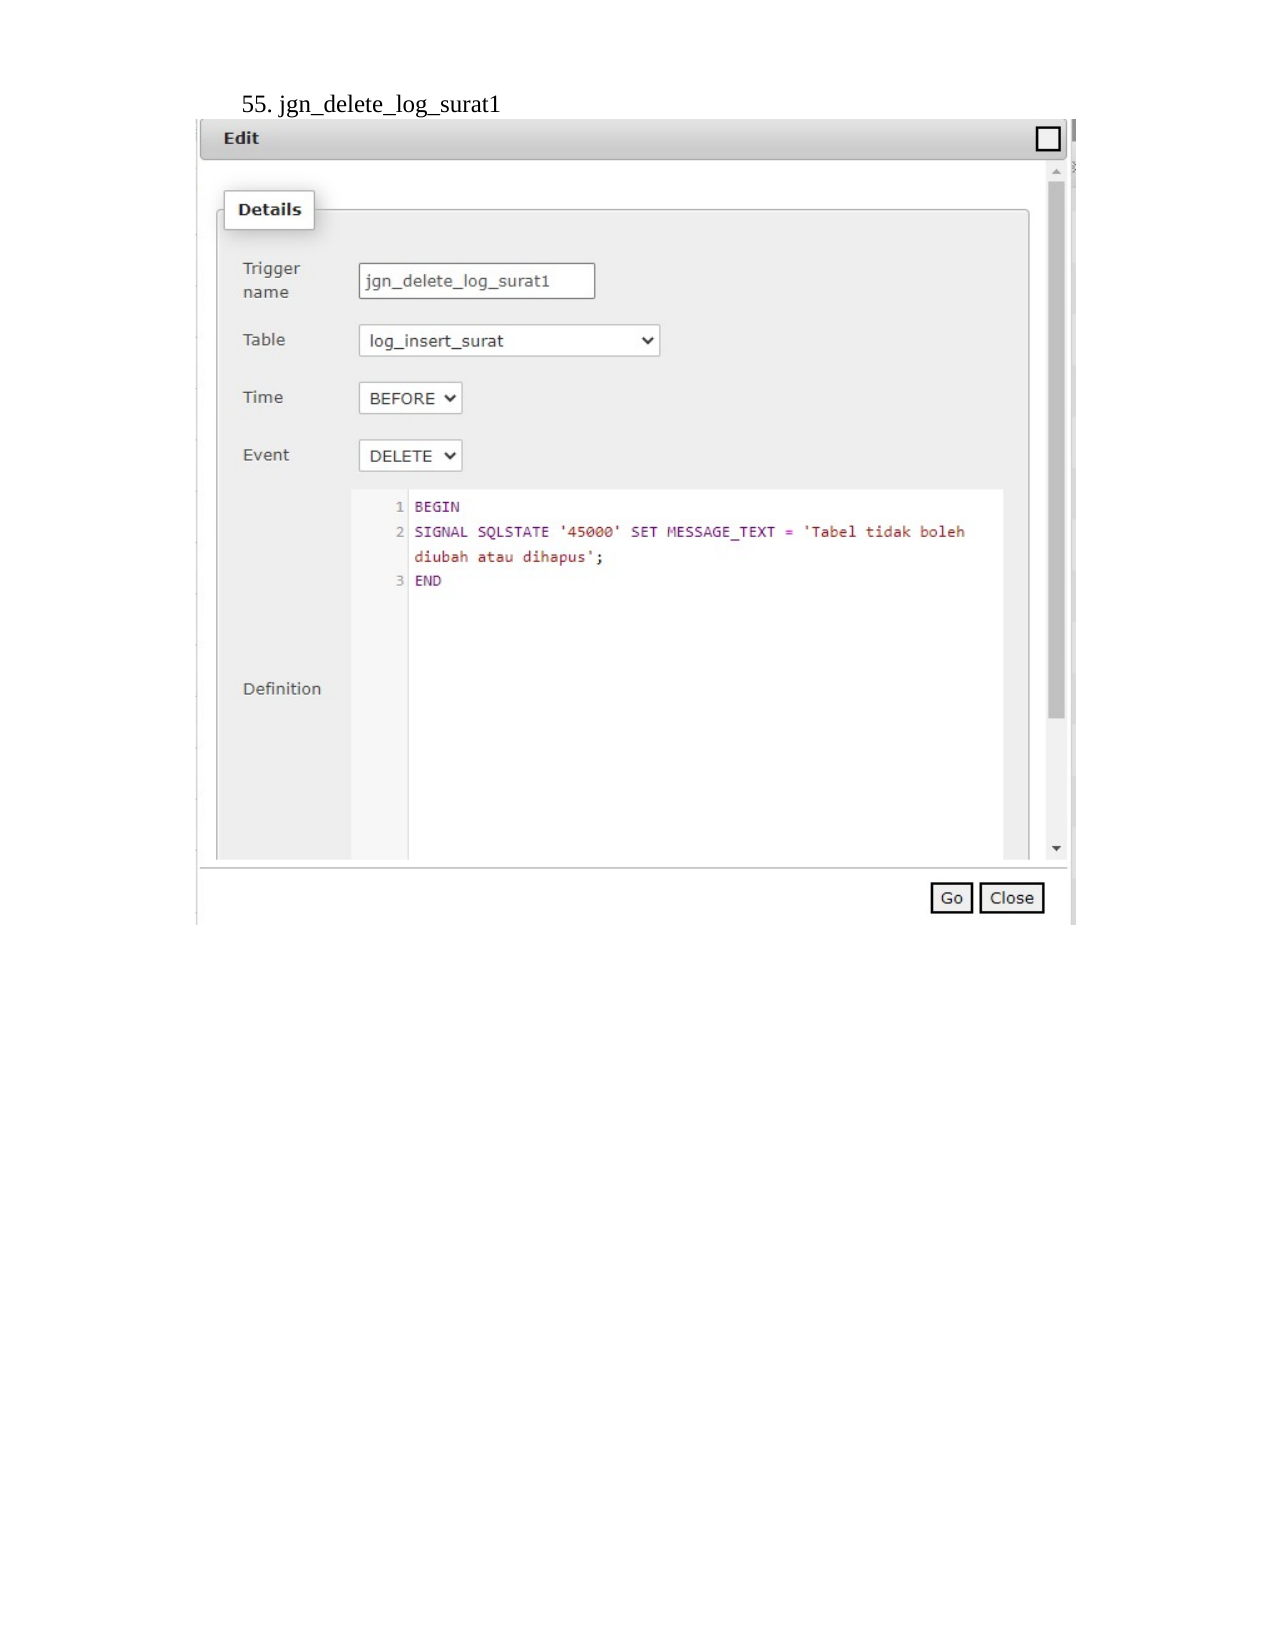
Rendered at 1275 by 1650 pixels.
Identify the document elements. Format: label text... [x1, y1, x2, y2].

picture [195, 119, 1076, 925]
list jgn_delete_log_surat1 [220, 89, 1125, 117]
